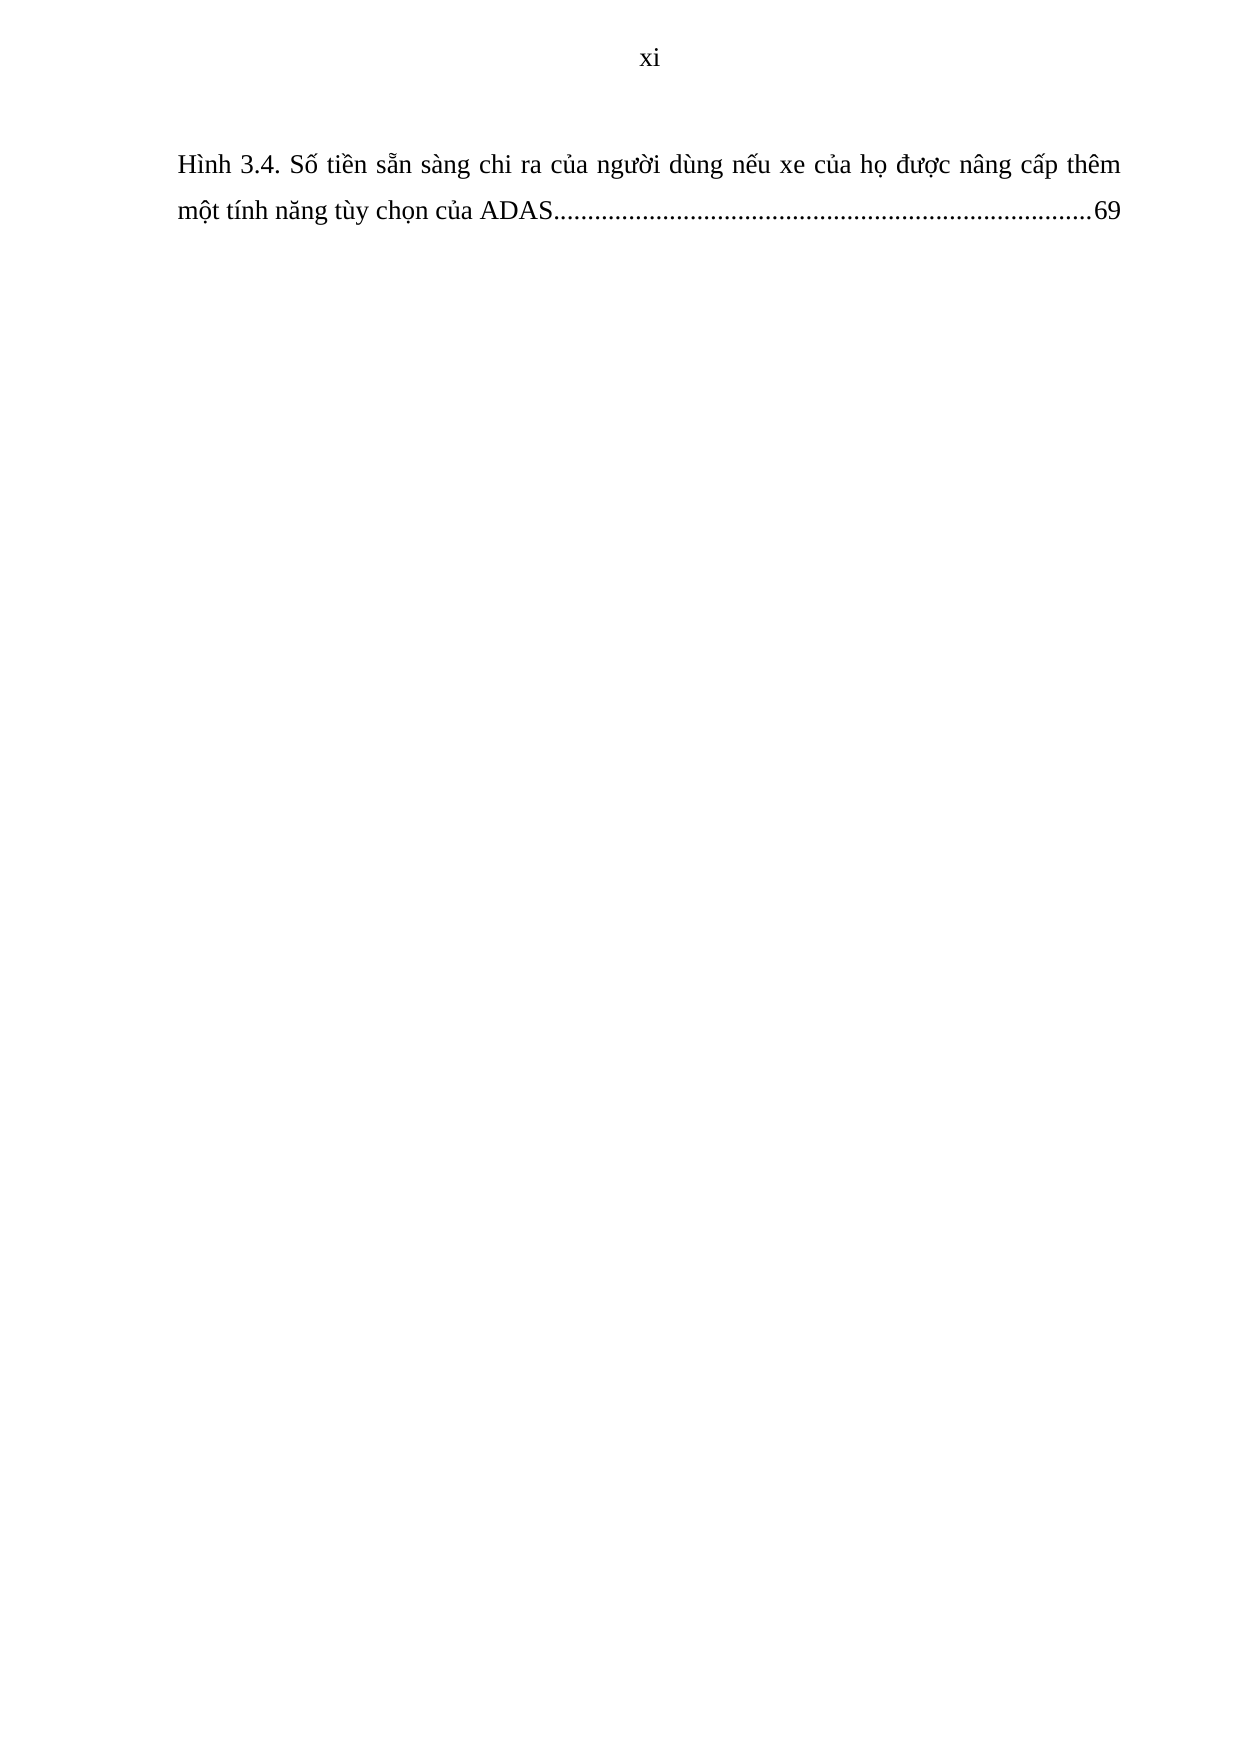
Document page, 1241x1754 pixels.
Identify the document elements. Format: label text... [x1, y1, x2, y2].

text Hình 3.4. Số tiền sẵn sàng chi ra của người dùng nếu xe của họ được nâng cấp thêm một tính năng tùy chọn của ADAS 69 [177, 148, 1122, 226]
